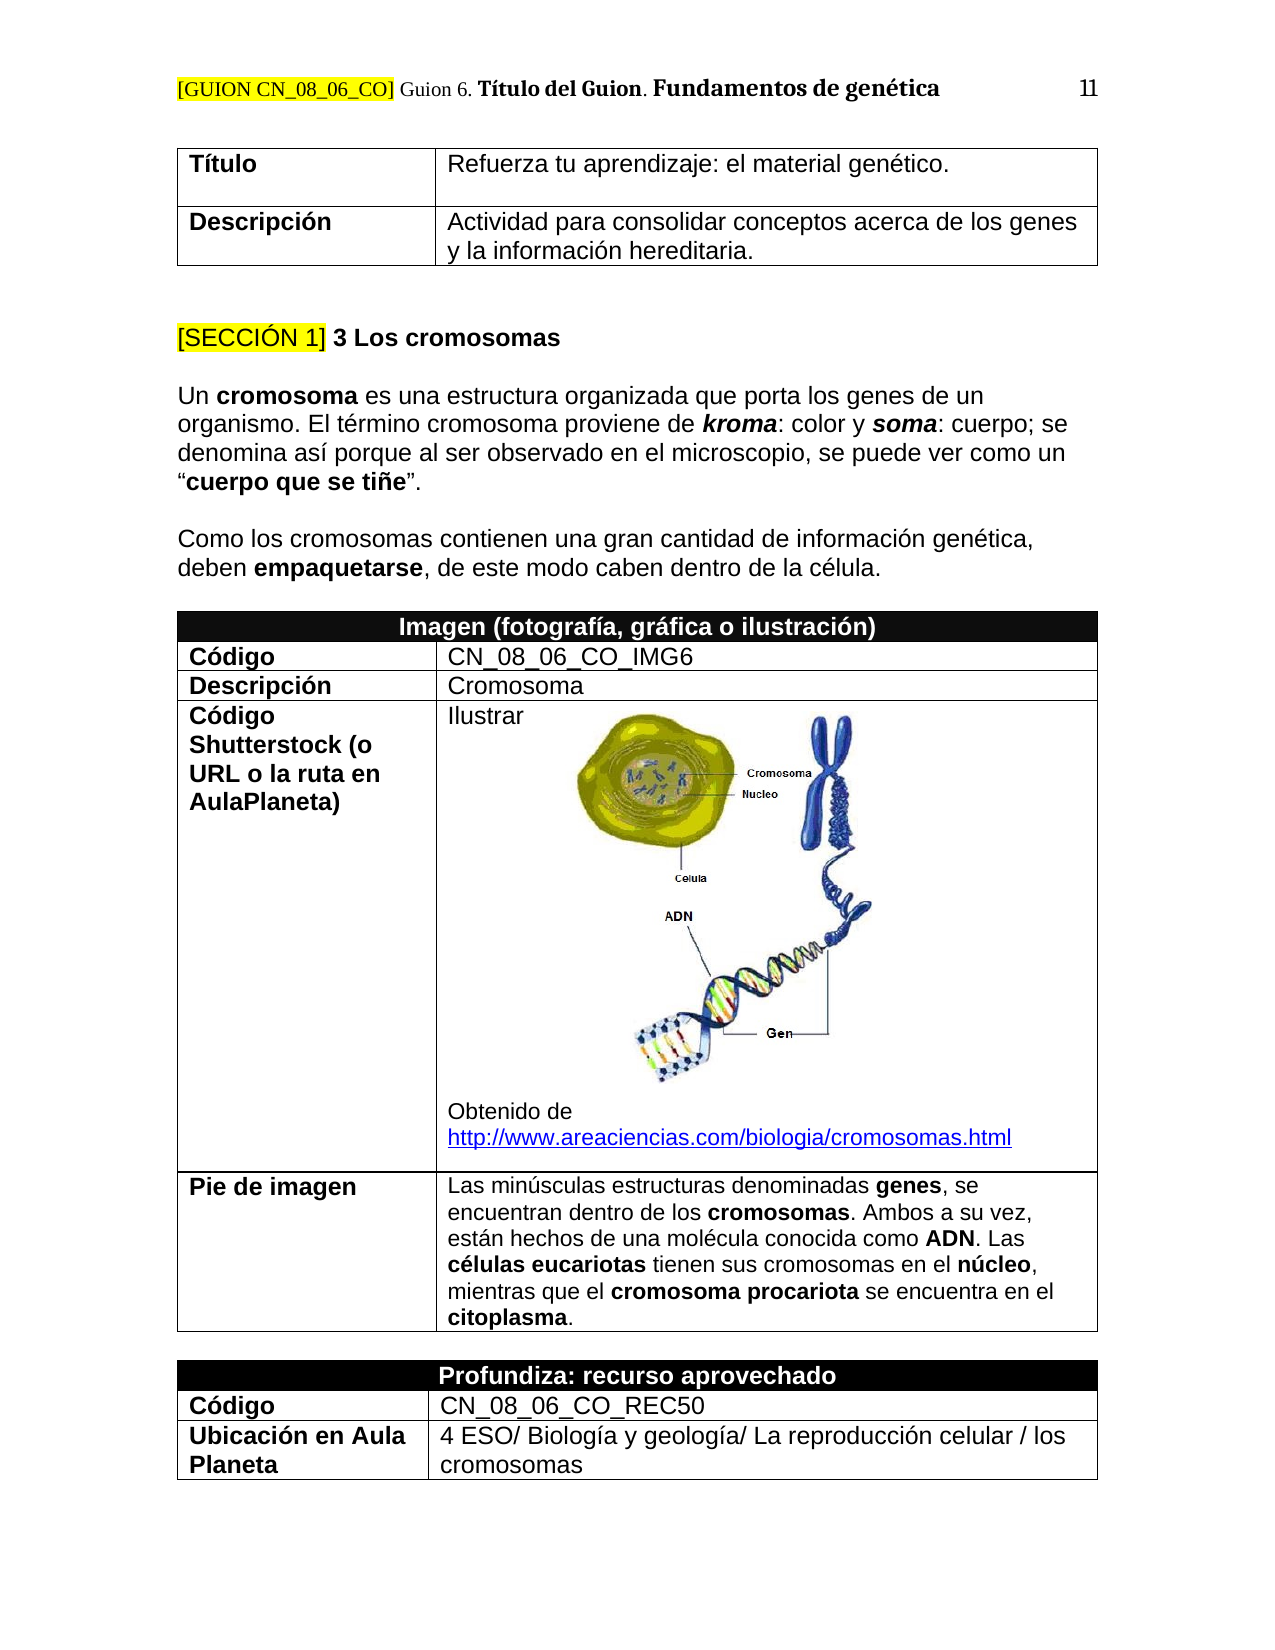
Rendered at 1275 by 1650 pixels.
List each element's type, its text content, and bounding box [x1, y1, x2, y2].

text Como los cromosomas contienen una gran cantidad de información genética, deben empaquetarse, de este modo caben dentro de la célula. [177, 524, 1098, 582]
picture [565, 707, 901, 1085]
table_cell Refuerza tu aprendizaje: el material genético. [436, 149, 1097, 206]
table_cell Descripción [178, 207, 435, 265]
table_cell Pie de imagen [178, 1173, 436, 1331]
table_cell Las minúsculas estructuras denominadas genes, se encuentran dentro de los cromosomas. Ambos a su vez, están hechos de una molécula conocida como ADN. Las células eucariotas tienen sus cromosomas en el núcleo, mientras que el cromosoma procariota se encuentra en el citoplasma. [437, 1173, 1097, 1331]
table_cell Código [178, 642, 436, 670]
table_cell CN_08_06_CO_REC50 [429, 1391, 1097, 1420]
table_cell 4 ESO/ Biología y geología/ La reproducción celular / los cromosomas [429, 1421, 1097, 1478]
text Un cromosoma es una estructura organizada que porta los genes de un organismo. El término cromosoma proviene de kroma: color y soma: cuerpo; se denomina así porque al ser observado en el microscopio, se puede ver como un “cuerpo que se tiñe”. [177, 381, 1098, 496]
table_header Profundiza: recurso aprovechado [178, 1361, 1097, 1390]
table_cell CN_08_06_CO_IMG6 [437, 642, 1097, 670]
table_cell Título [178, 149, 435, 206]
table_cell Descripción [178, 671, 436, 700]
table_cell Ilustrar Obtenido de http://www.areaciencias.com/biologia/cromosomas.html [437, 701, 1097, 1171]
table_header Imagen (fotografía, gráfica o ilustración) [178, 612, 1097, 641]
table_cell Código [178, 1391, 428, 1420]
table_cell Actividad para consolidar conceptos acerca de los genes y la información hereditaria. [436, 207, 1097, 265]
table_cell Código Shutterstock (o URL o la ruta en AulaPlaneta) [178, 701, 436, 1171]
text [SECCIÓN 1] 3 Los cromosomas [326, 323, 1098, 352]
table_cell Cromosoma [437, 671, 1097, 700]
table_cell Ubicación en Aula Planeta [178, 1421, 428, 1478]
